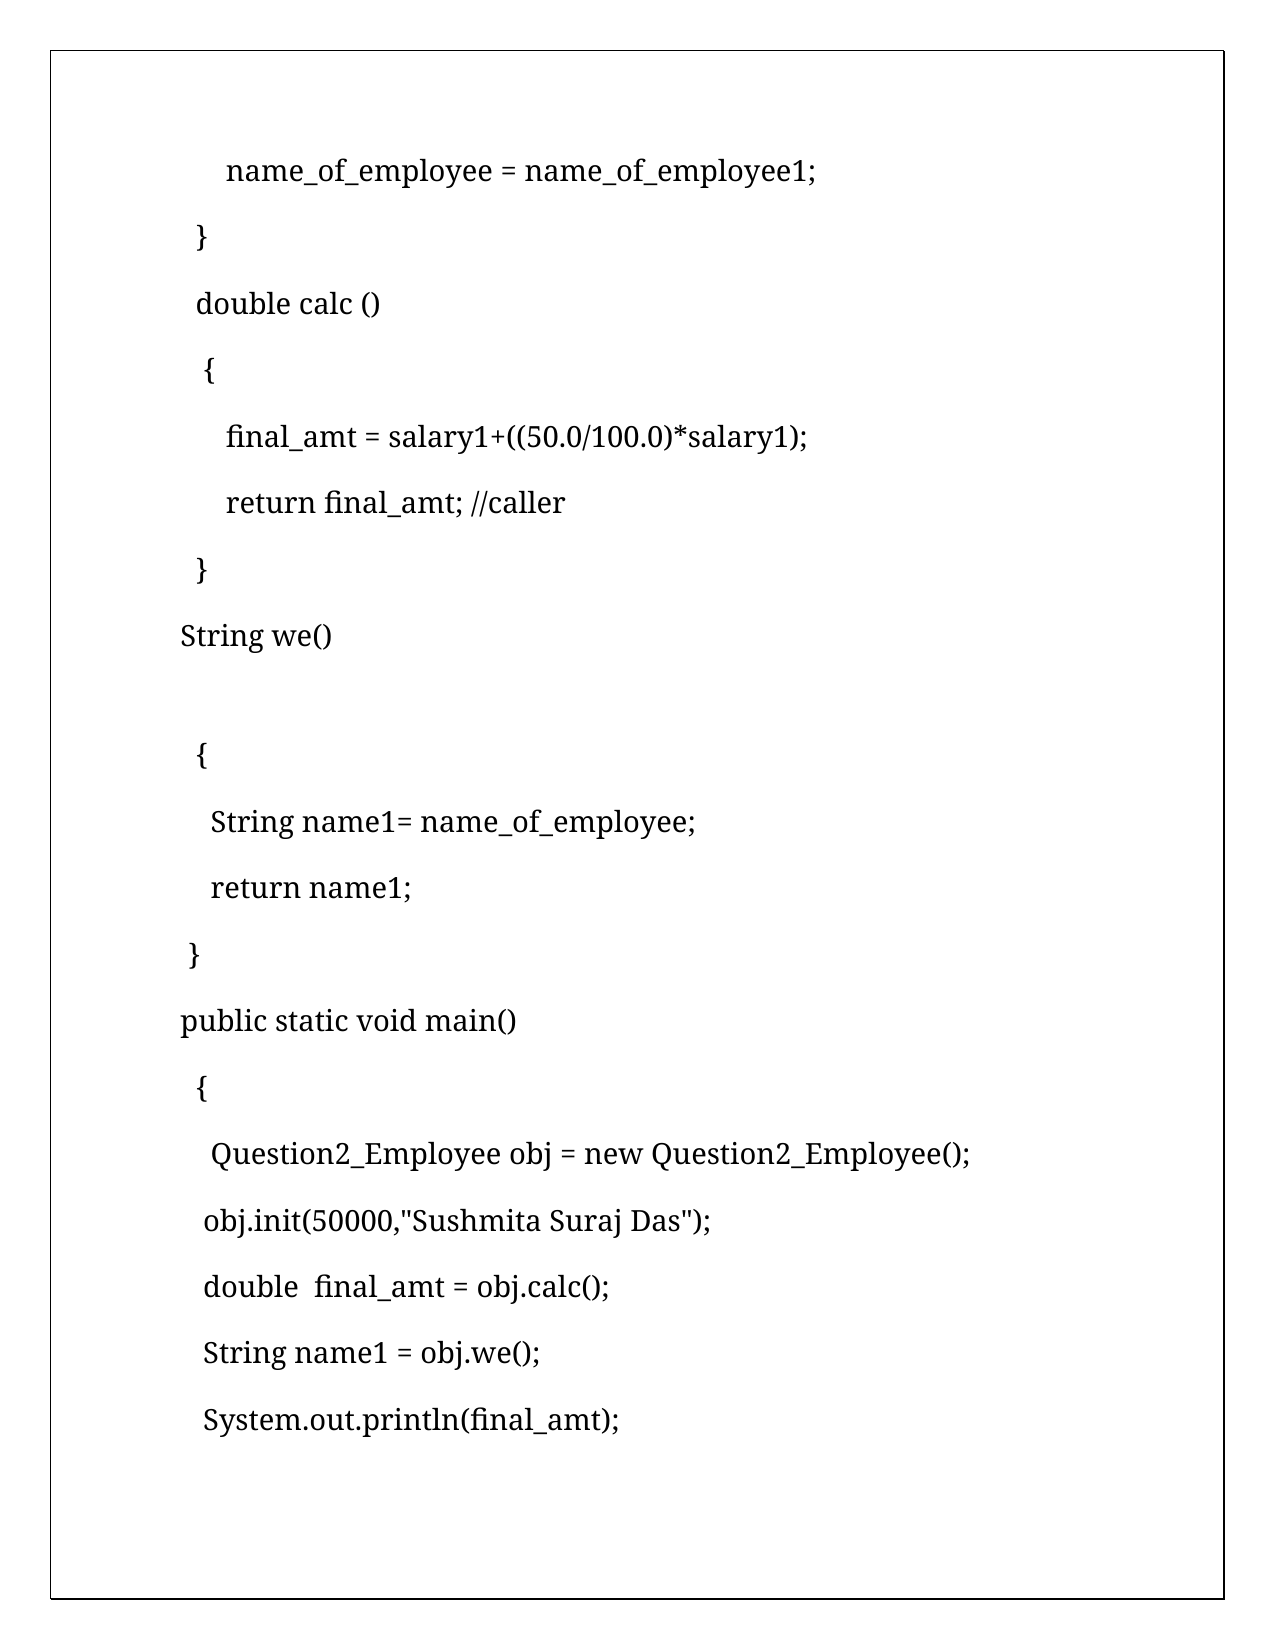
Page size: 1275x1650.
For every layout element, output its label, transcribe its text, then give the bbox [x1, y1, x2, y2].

text return final_amt; //caller [150, 482, 1124, 522]
text Question2_Employee obj = new Question2_Employee(); [150, 1133, 1124, 1173]
text System.out.println(final_amt); [150, 1399, 1124, 1439]
text return name1; [150, 868, 1124, 907]
text { [150, 735, 1124, 774]
text } [150, 934, 1124, 974]
text name_of_employee = name_of_employee1; [150, 150, 1124, 190]
text String we() [150, 615, 1124, 655]
text double calc () [150, 283, 1124, 323]
text } [150, 216, 1124, 256]
text String name1= name_of_employee; [150, 801, 1124, 841]
text String name1 = obj.we(); [150, 1333, 1124, 1372]
text final_amt = salary1+((50.0/100.0)*salary1); [150, 416, 1124, 456]
text public static void main() [150, 1001, 1124, 1040]
text double final_amt = obj.calc(); [150, 1266, 1124, 1306]
text { [150, 349, 1124, 389]
text obj.init(50000,"Sushmita Suraj Das"); [150, 1200, 1124, 1239]
text } [150, 549, 1124, 588]
text { [150, 1067, 1124, 1107]
